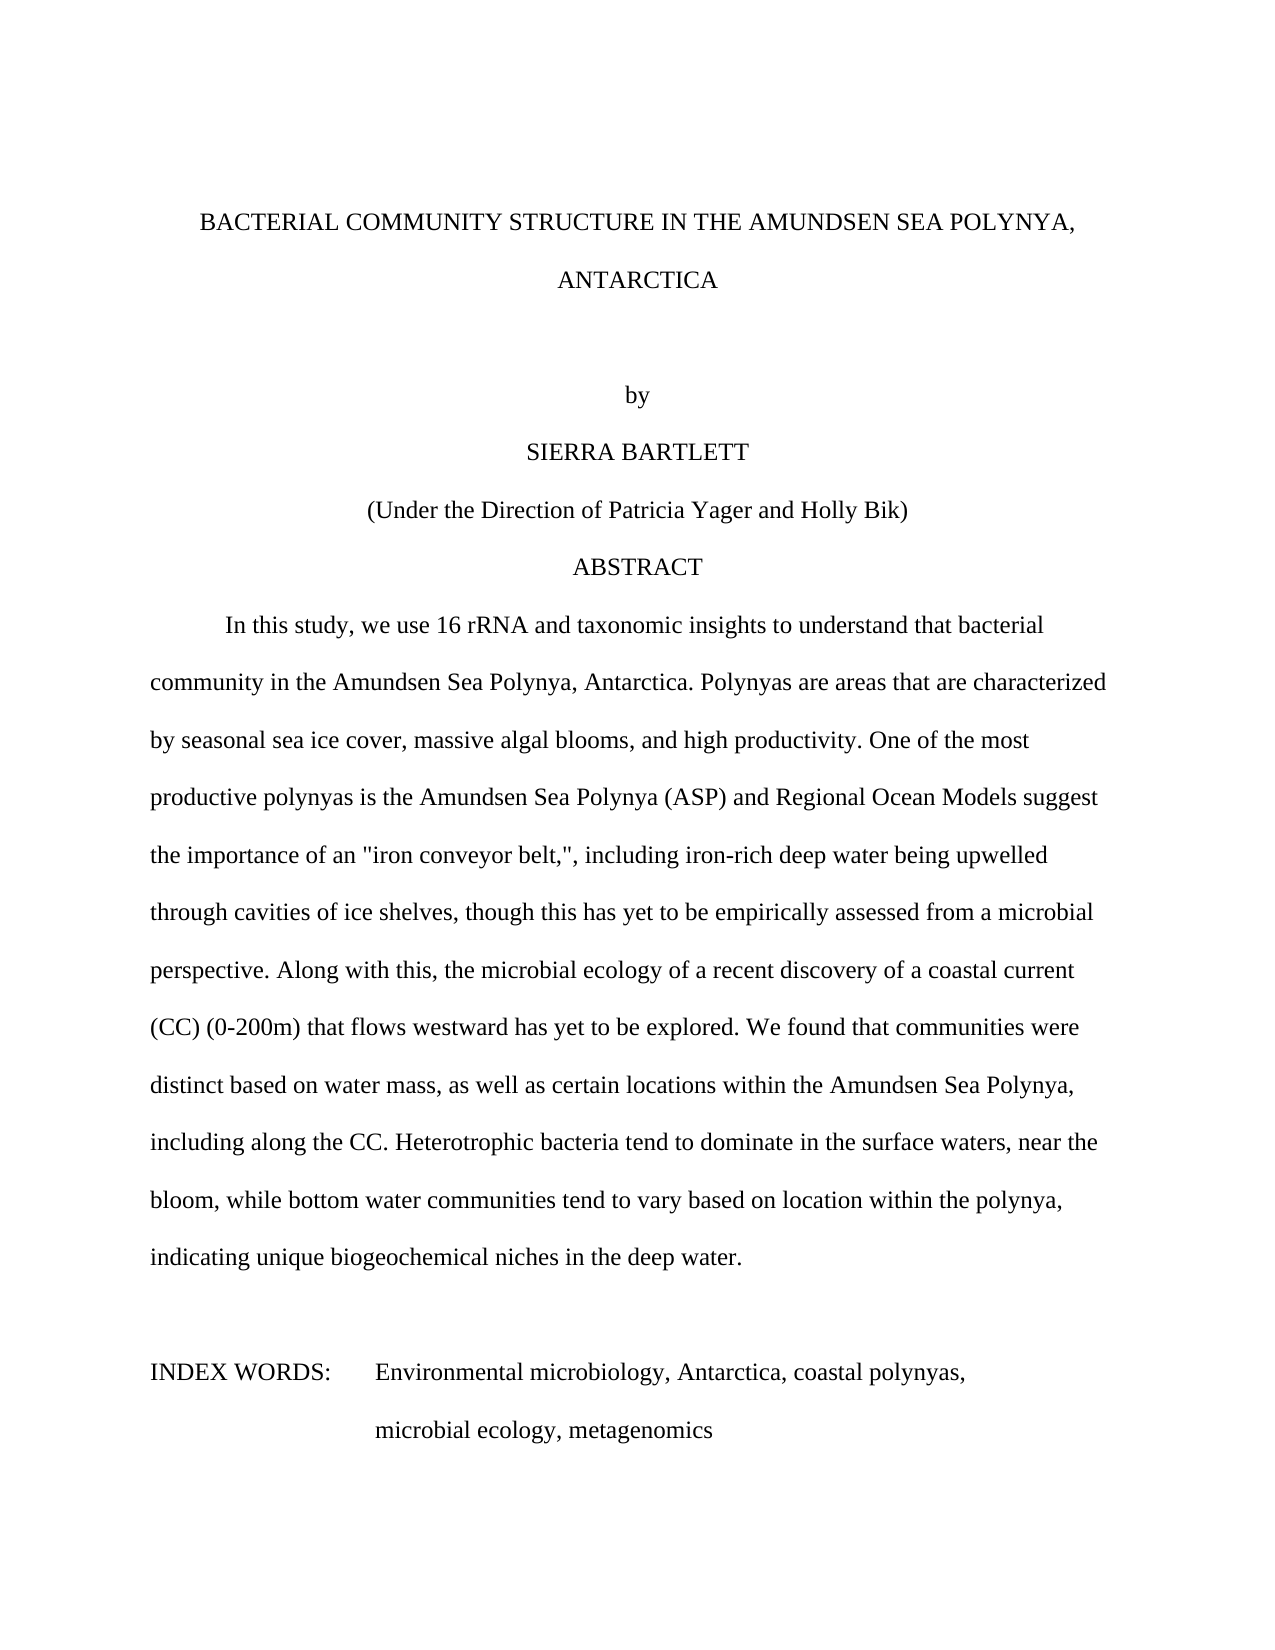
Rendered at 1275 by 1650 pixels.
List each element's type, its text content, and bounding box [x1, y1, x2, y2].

text (Under the Direction of Patricia Yager and Holly Bik) [150, 495, 1125, 524]
text ABSTRACT [150, 552, 1125, 581]
text SIERRA BARTLETT [150, 437, 1125, 466]
text by [150, 380, 1125, 409]
text In this study, we use 16 rRNA and taxonomic insights to understand that bacterial community in the Amundsen Sea Polynya, Antarctica. Polynyas are areas that are characterized by seasonal sea ice cover, massive algal blooms, and high productivity. One of the most productive polynyas is the Amundsen Sea Polynya (ASP) and Regional Ocean Models suggest the importance of an "iron conveyor belt,", including iron-rich deep water being upwelled through cavities of ice shelves, though this has yet to be empirically assessed from a microbial perspective. Along with this, the microbial ecology of a recent discovery of a coastal current (CC) (0-200m) that flows westward has yet to be explored. We found that communities were distinct based on water mass, as well as certain locations within the Amundsen Sea Polynya, including along the CC. Heterotrophic bacteria tend to dominate in the surface waters, near the bloom, while bottom water communities tend to vary based on location within the polynya, indicating unique biogeochemical niches in the deep water. [150, 610, 1125, 1271]
text BACTERIAL COMMUNITY STRUCTURE IN THE AMUNDSEN SEA POLYNYA, ANTARCTICA [150, 207, 1125, 294]
text INDEX WORDS: Environmental microbiology, Antarctica, coastal polynyas, [150, 1357, 1125, 1386]
text microbial ecology, metagenomics [150, 1415, 1125, 1444]
